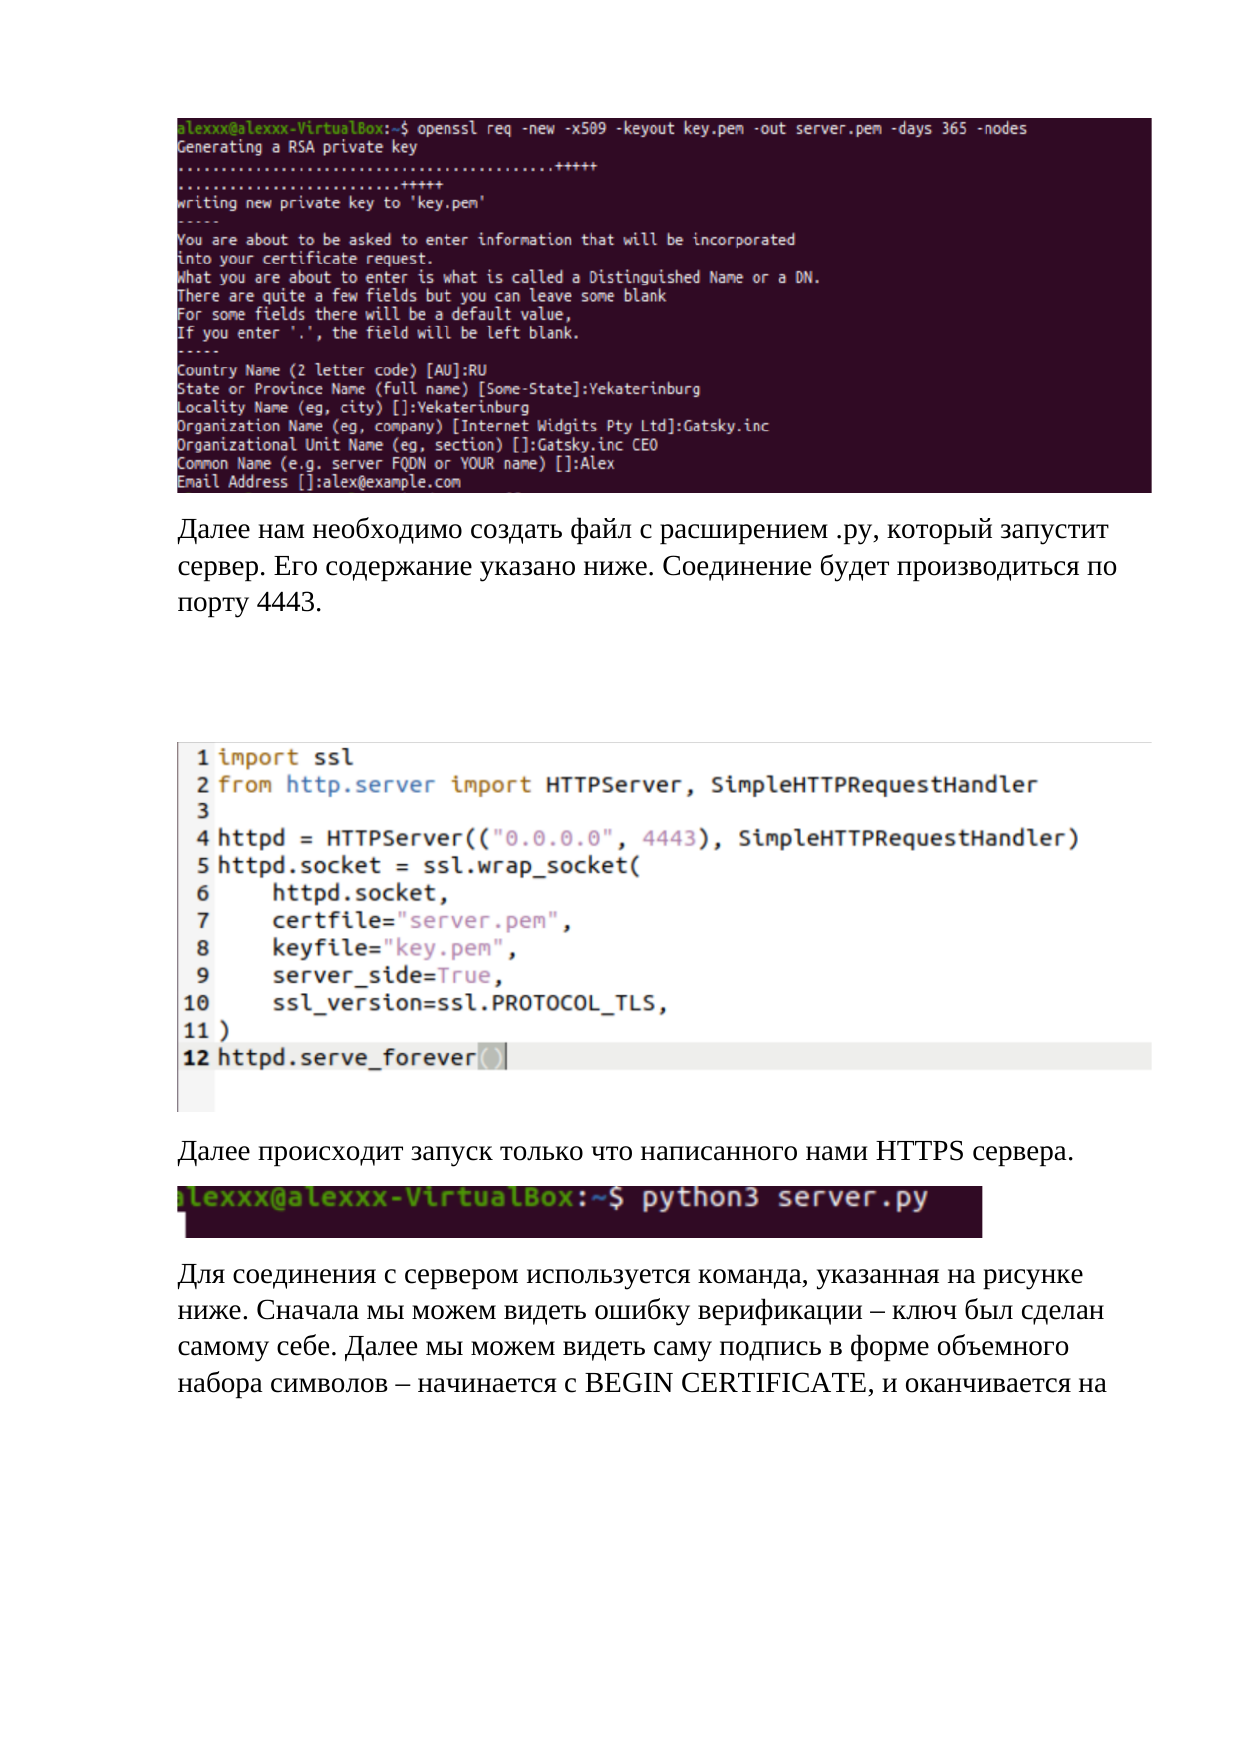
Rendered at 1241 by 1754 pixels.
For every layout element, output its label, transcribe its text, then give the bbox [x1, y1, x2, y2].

picture [177, 742, 1152, 1112]
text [177, 1256, 1152, 1398]
picture [177, 1186, 983, 1238]
text Далее нам необходимо создать файл с расширением .py, который запустит сервер. Его содержание указано ниже. Соединение будет производиться по порту 4443. [177, 512, 1152, 617]
picture [177, 118, 1152, 493]
text Далее происходит запуск только что написанного нами HTTPS сервера. [177, 1112, 1152, 1167]
